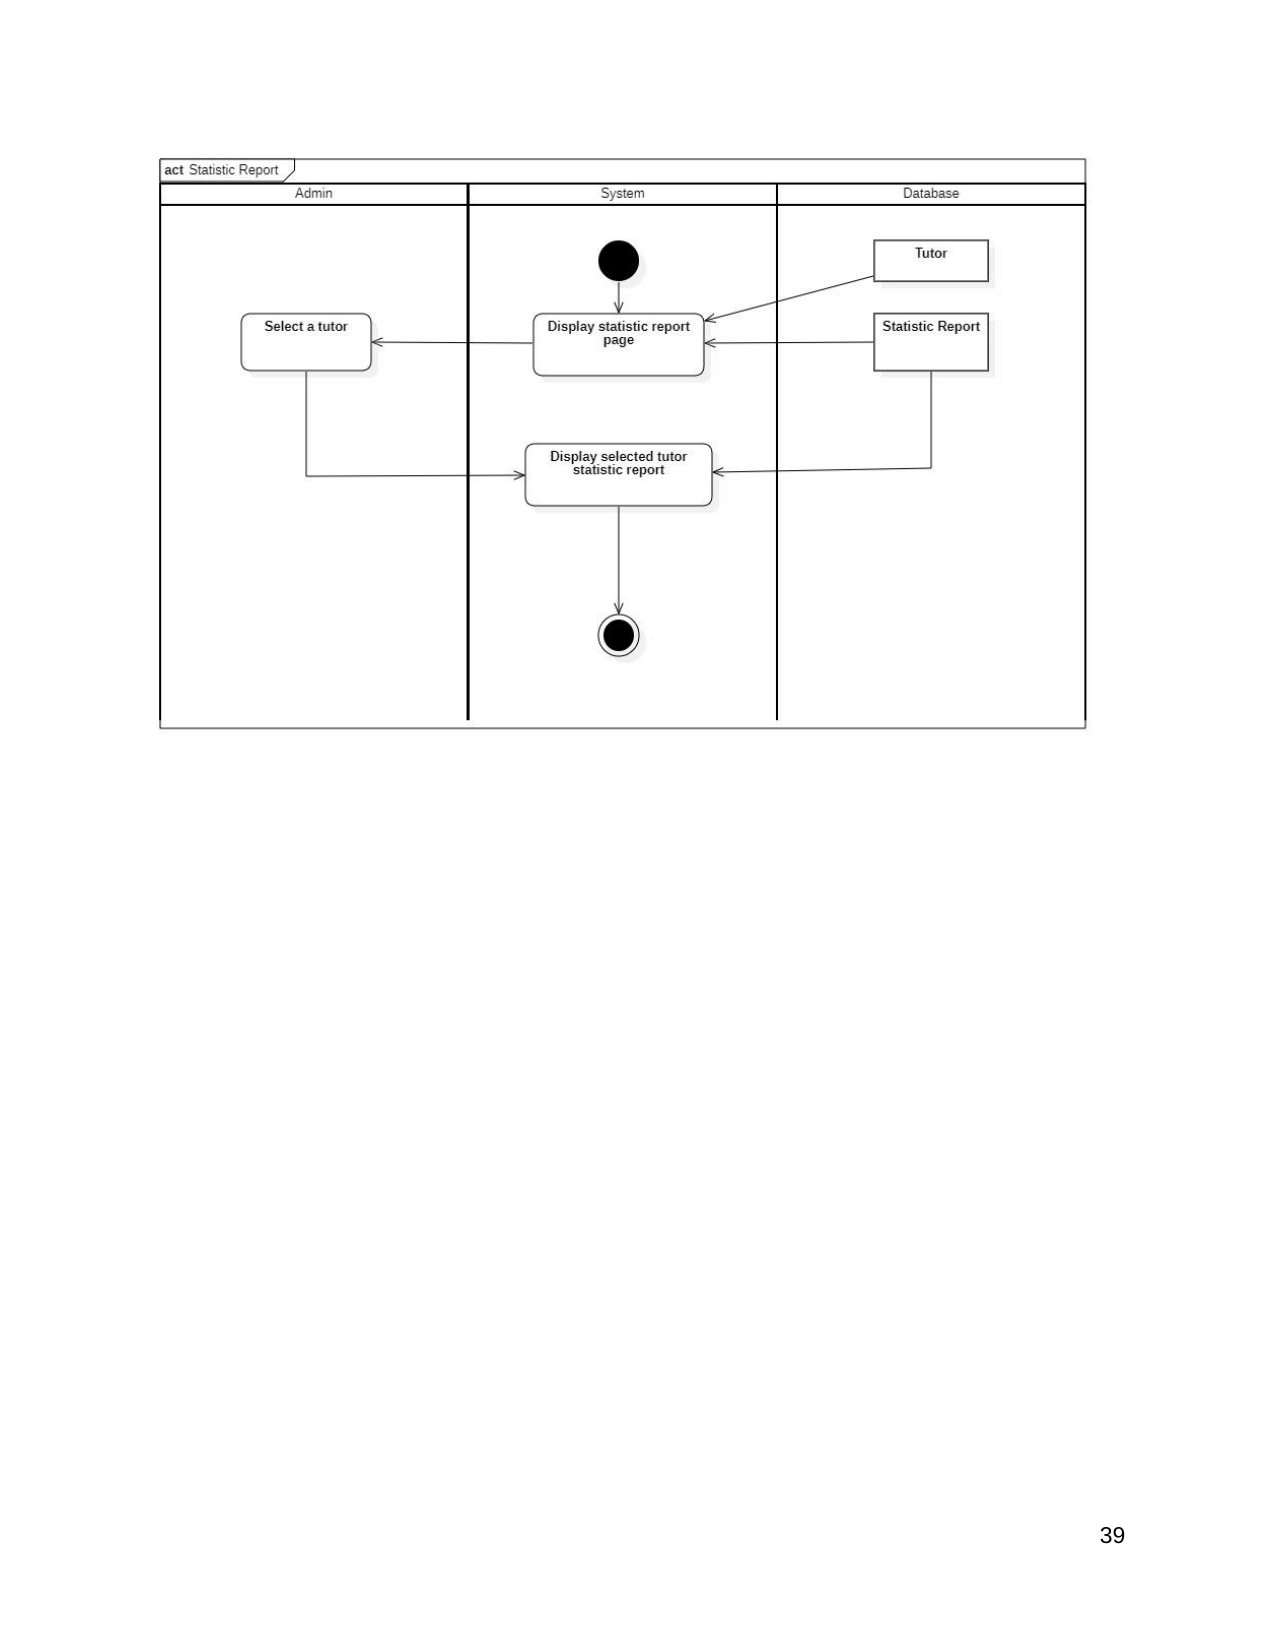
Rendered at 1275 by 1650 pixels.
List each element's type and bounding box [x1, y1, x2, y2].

picture [150, 150, 1125, 769]
